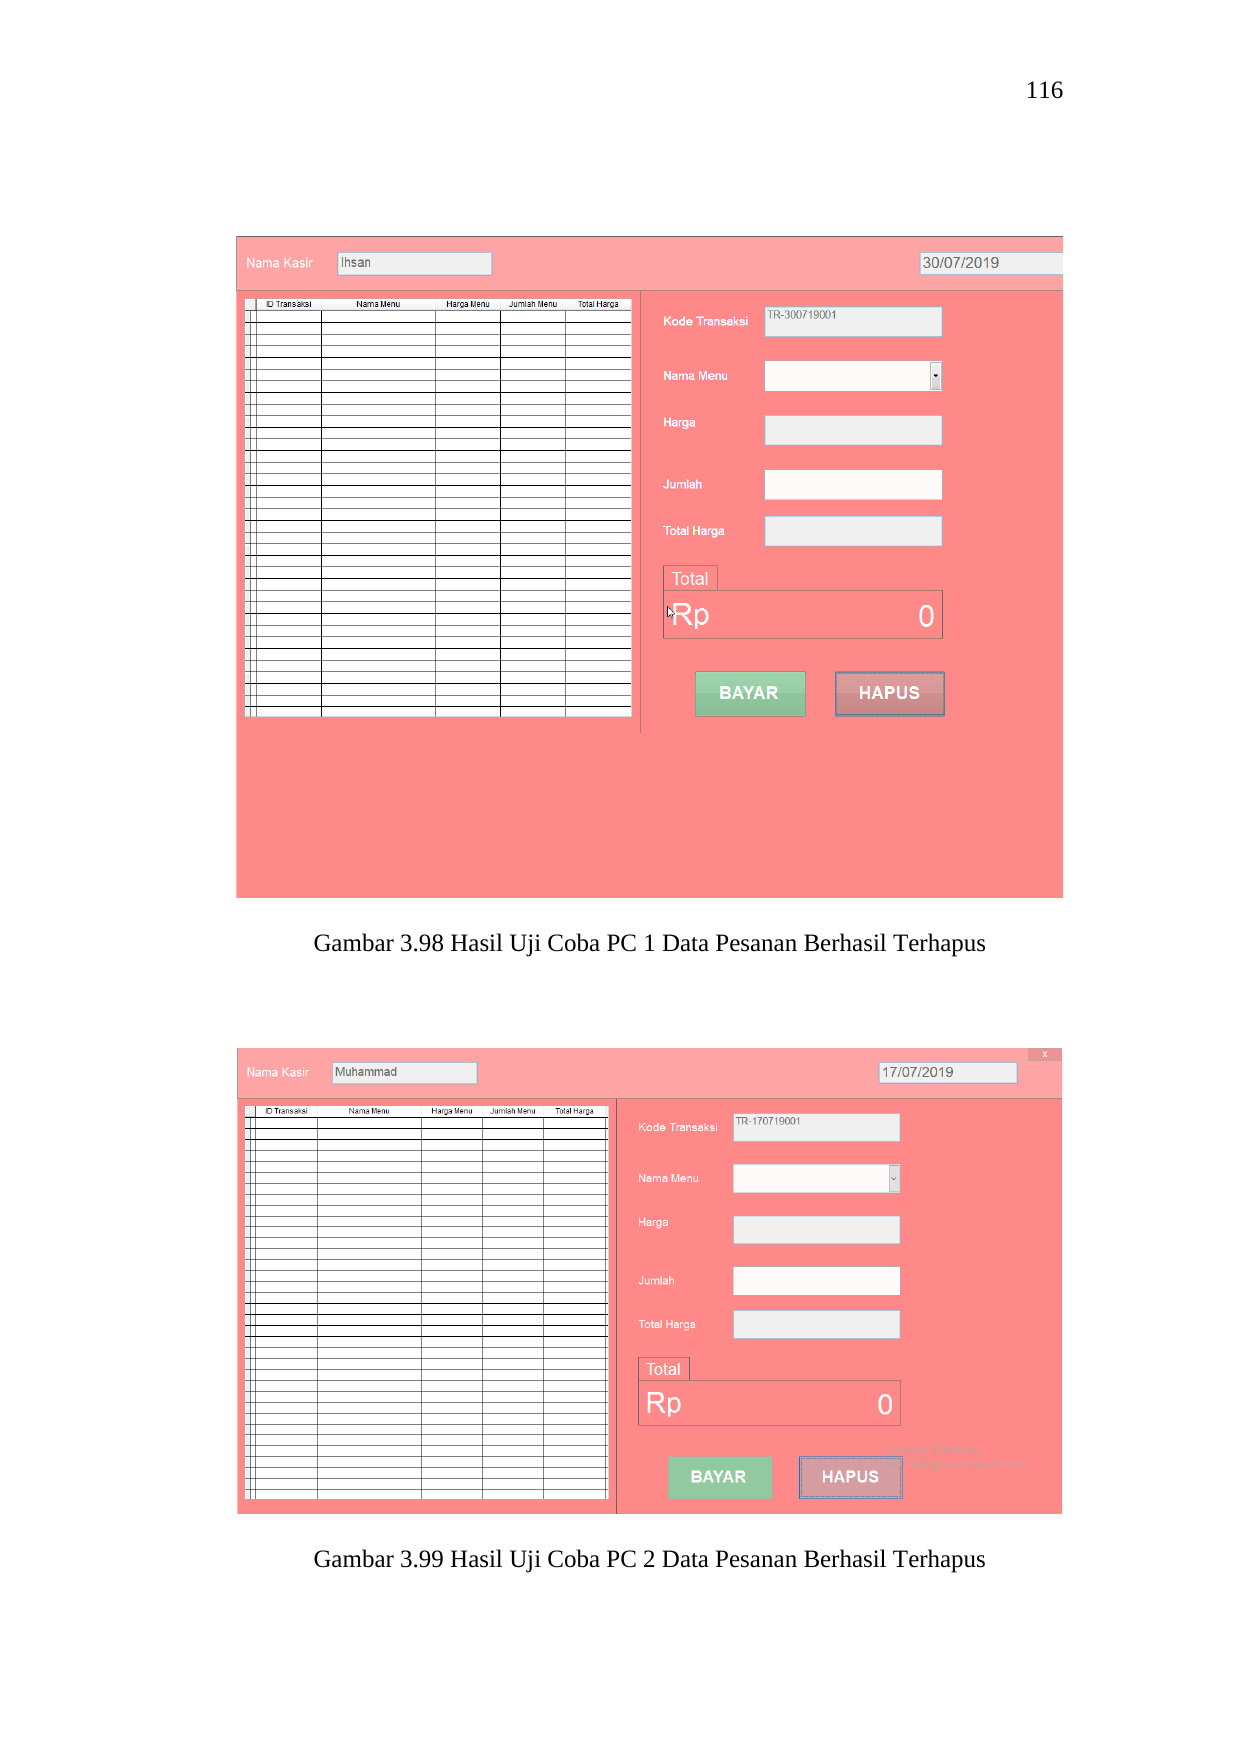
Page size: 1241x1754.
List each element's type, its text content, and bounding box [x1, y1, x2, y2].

text Gambar 3.99 Hasil Uji Coba PC 2 Data Pesanan Berhasil Terhapus [236, 1544, 1063, 1573]
text Gambar 3.98 Hasil Uji Coba PC 1 Data Pesanan Berhasil Terhapus [236, 928, 1063, 957]
picture [236, 236, 1064, 898]
picture [237, 1048, 1063, 1514]
